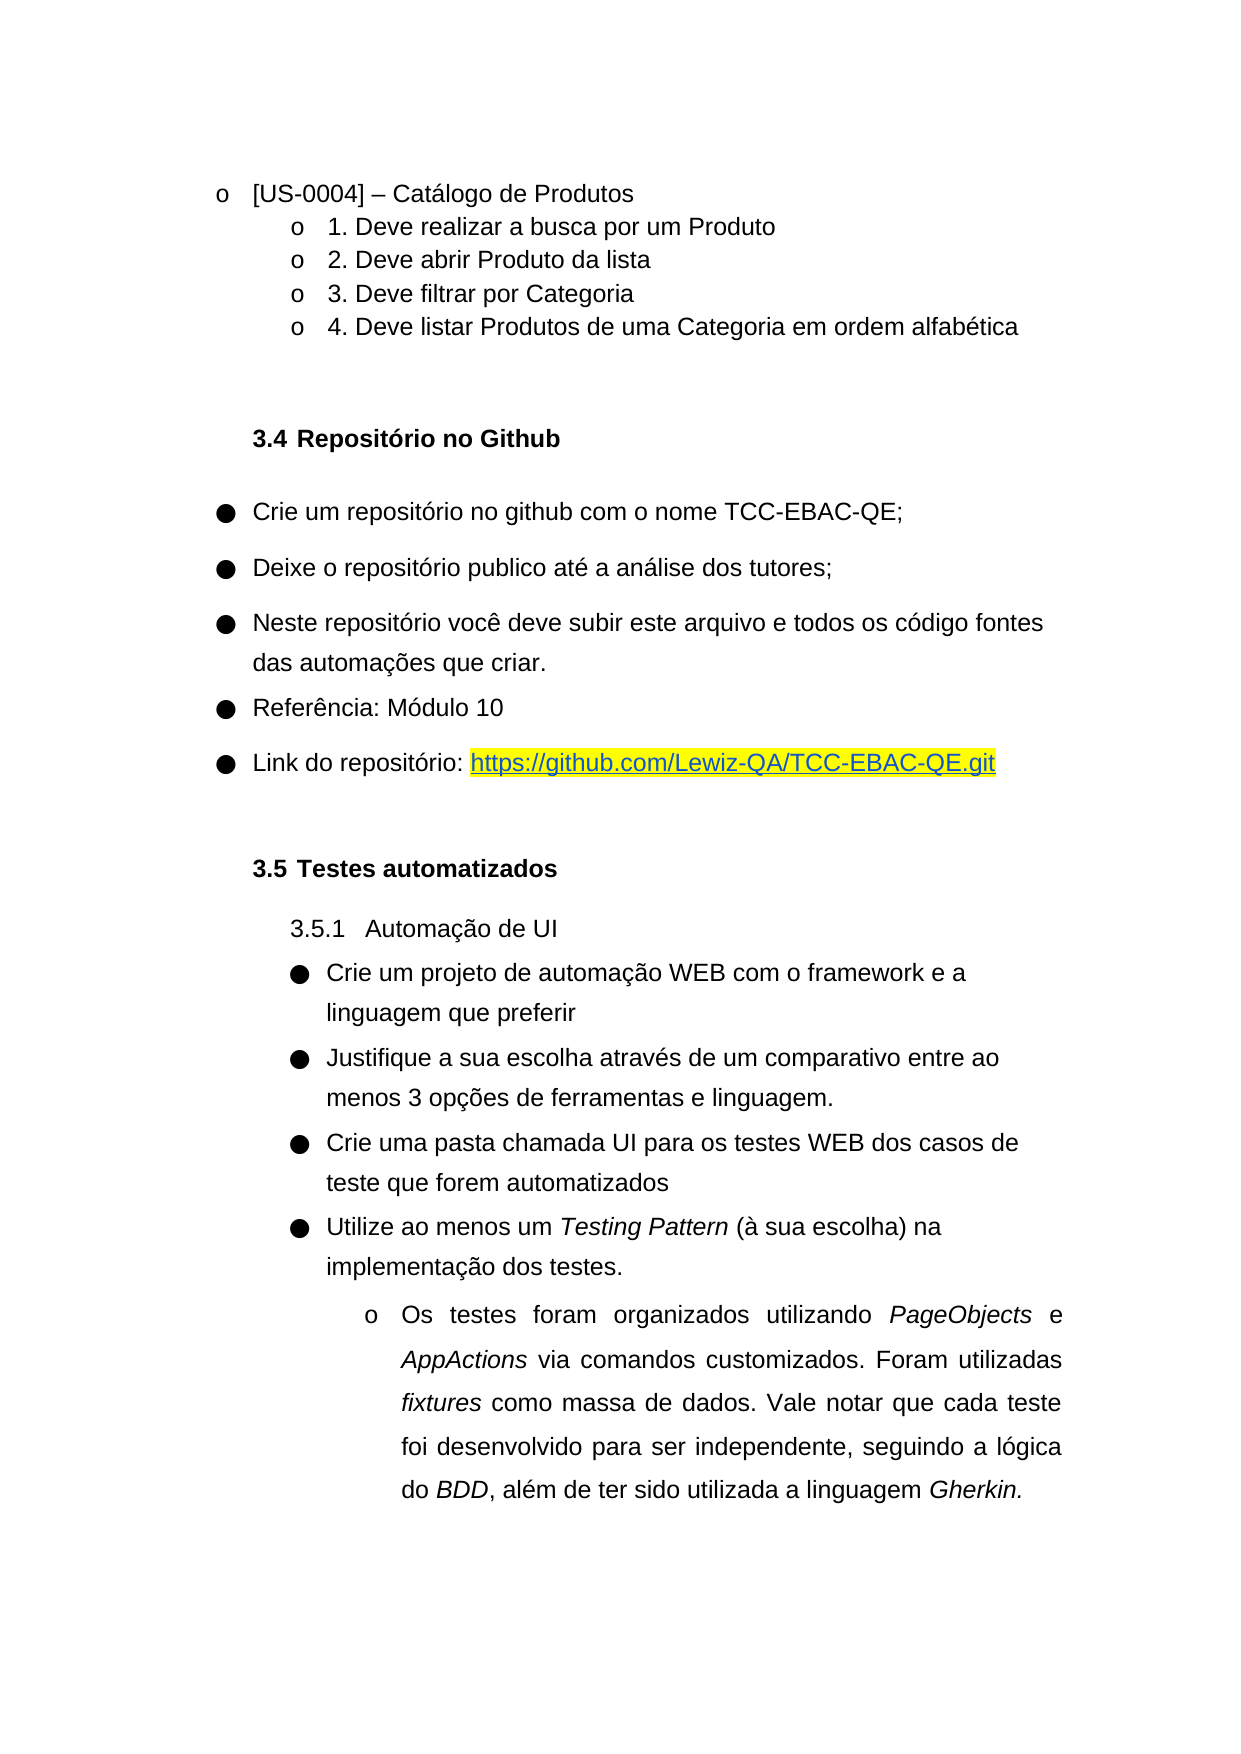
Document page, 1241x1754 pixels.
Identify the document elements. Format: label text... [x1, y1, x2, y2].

list 2. Deve abrir Produto da lista [290, 245, 1063, 276]
list Crie um projeto de automação WEB com o framework e a linguagem que preferir [288, 945, 1063, 1027]
list Crie um repositório no github com o nome TCC-EBAC-QE; [215, 484, 1063, 535]
subtitle Repositório no Github [252, 424, 1063, 453]
list 1. Deve realizar a busca por um Produto [290, 212, 1063, 243]
list Crie uma pasta chamada UI para os testes WEB dos casos de teste que forem automatizados [288, 1114, 1063, 1196]
list [US-0004] – Catálogo de Produtos [215, 179, 1063, 209]
list 4. Deve listar Produtos de uma Categoria em ordem alfabética [290, 312, 1063, 343]
list Referência: Módulo 10 [215, 679, 1063, 730]
list Os testes foram organizados utilizando PageObjects e AppActions via comandos customizados. Foram utilizadas fixtures como massa de dados. Vale notar que cada teste foi desenvolvido para ser independente, seguindo a lógica do BDD, além de ter sido utilizada a linguagem Gherkin. [363, 1300, 1063, 1503]
list Deixe o repositório publico até a análise dos tutores; [215, 539, 1063, 590]
list Utilize ao menos um Testing Pattern (à sua escolha) na implementação dos testes. [288, 1199, 1063, 1281]
list Automação de UI [290, 914, 1063, 943]
list Justifique a sua escolha através de um comparativo entre ao menos 3 opções de ferramentas e linguagem. [288, 1029, 1063, 1112]
list 3. Deve filtrar por Categoria [290, 279, 1063, 309]
subtitle Testes automatizados [252, 854, 1063, 883]
list Neste repositório você deve subir este arquivo e todos os código fontes das automações que criar. [215, 594, 1063, 677]
list Link do repositório: https://github.com/Lewiz-QA/TCC-EBAC-QE.git [215, 734, 1063, 786]
